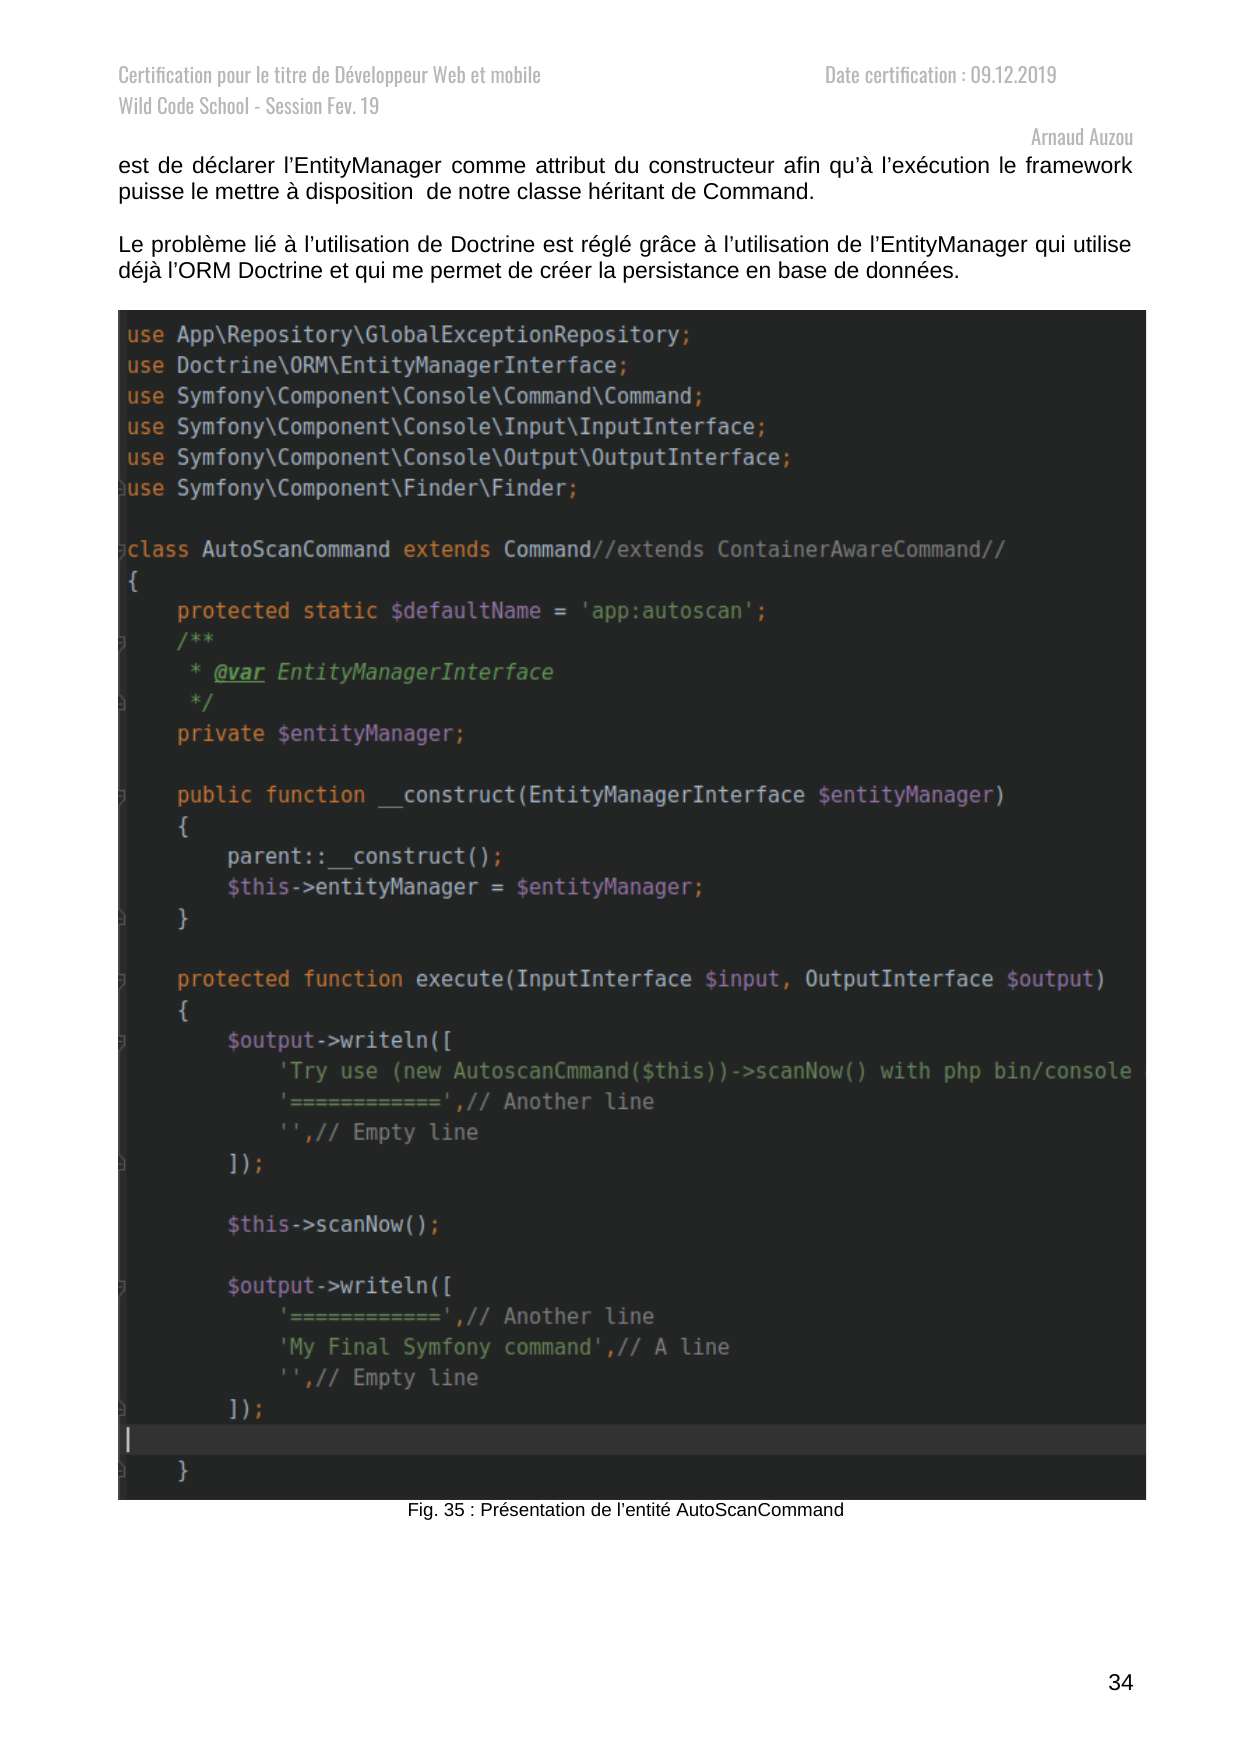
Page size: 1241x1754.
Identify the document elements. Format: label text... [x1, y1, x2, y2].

text Le problème lié à l’utilisation de Doctrine est réglé grâce à l’utilisation de l’EntityManager qui utilise déjà l’ORM Doctrine et qui me permet de créer la persistance en base de données. [118, 231, 1133, 283]
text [118, 152, 1133, 204]
picture [118, 310, 1147, 1500]
text Fig. 35 : Présentation de l’entité AutoScanCommand [118, 1500, 1133, 1521]
